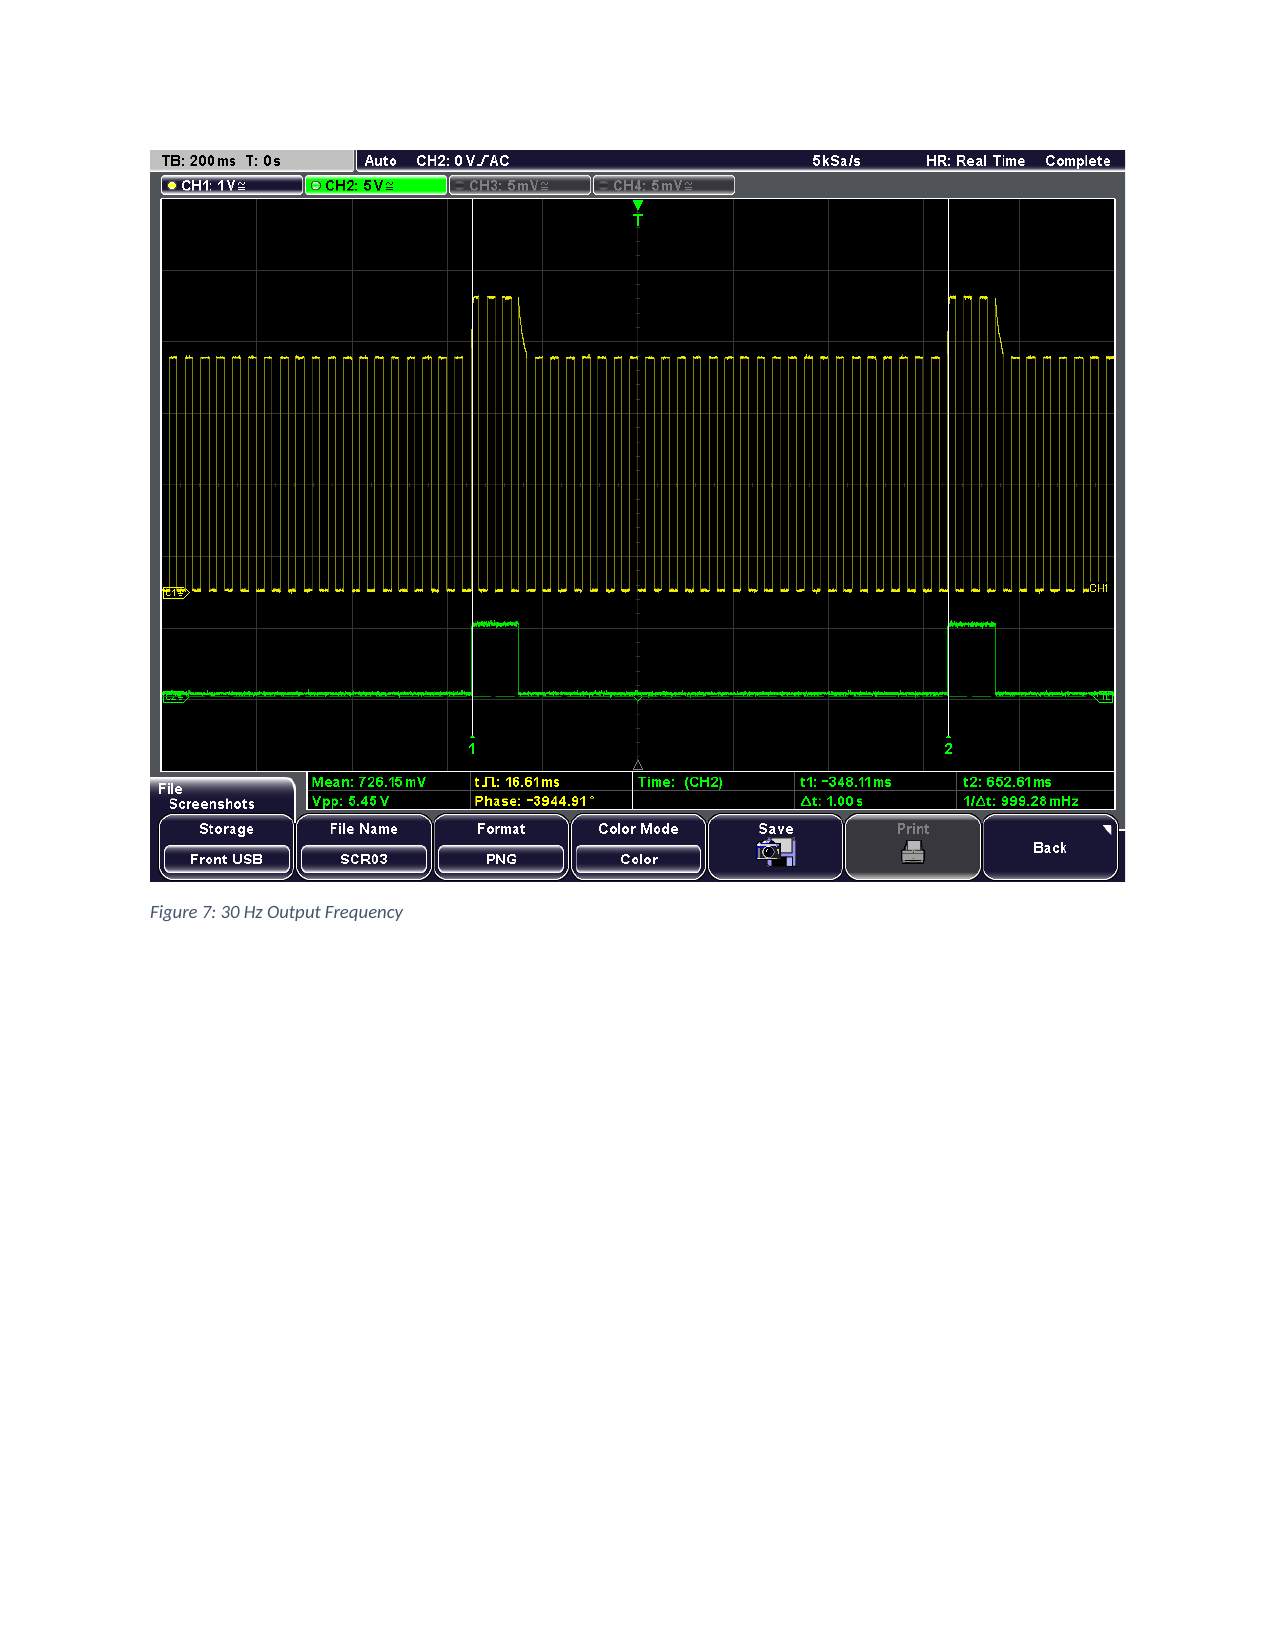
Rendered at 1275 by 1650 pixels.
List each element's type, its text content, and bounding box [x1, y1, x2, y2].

picture [150, 150, 1125, 882]
text Figure 7: 30 Hz Output Frequency [150, 900, 1125, 923]
